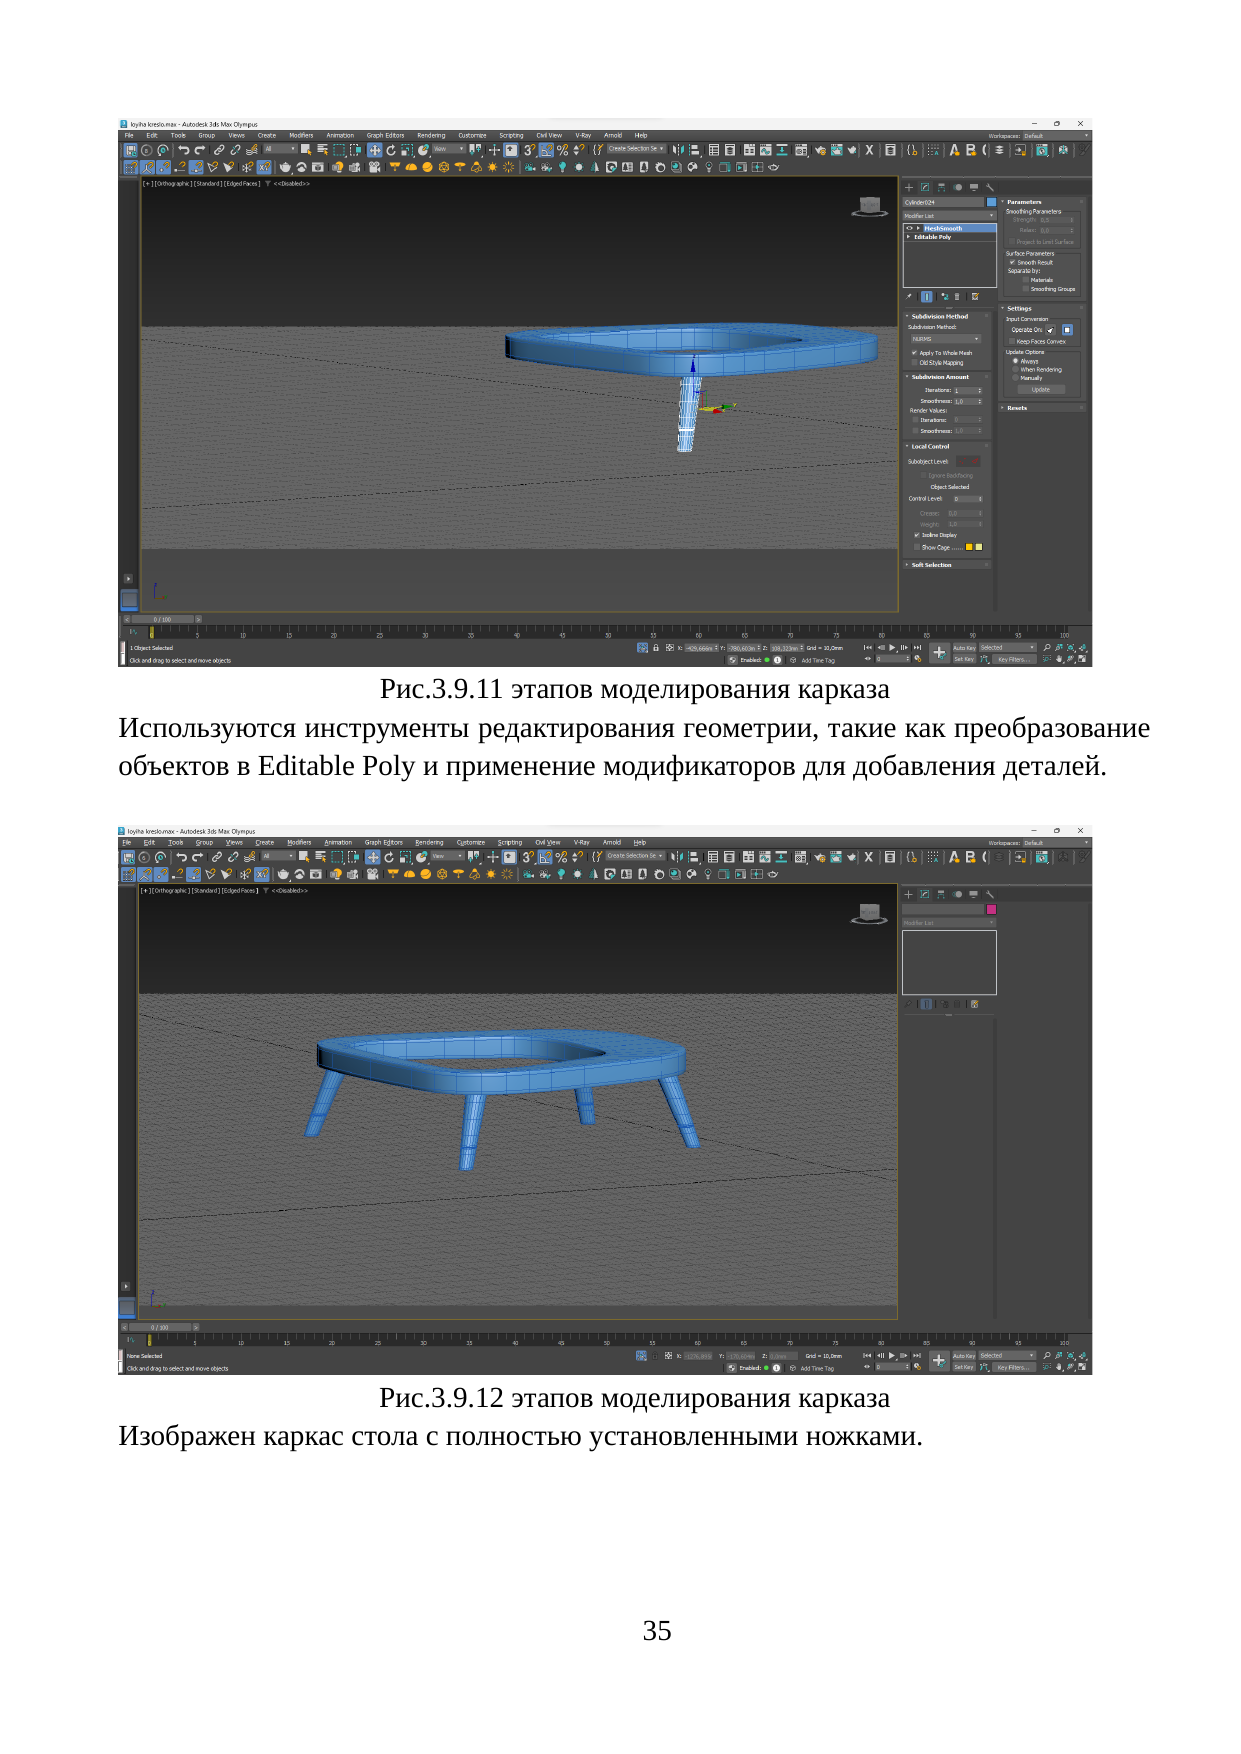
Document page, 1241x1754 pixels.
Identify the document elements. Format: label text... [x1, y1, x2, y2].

text Изображен каркас стола с полностью установленными ножками. [118, 1418, 1152, 1452]
picture [118, 118, 1093, 667]
text Рис.3.9.12 этапов моделирования карказа [118, 1380, 1152, 1413]
text Используются инструменты редактирования геометрии, такие как преобразование объектов в Editable Poly и применение модификаторов для добавления деталей. [118, 710, 1152, 782]
text Рис.3.9.11 этапов моделирования карказа [118, 671, 1152, 705]
picture [118, 825, 1093, 1375]
